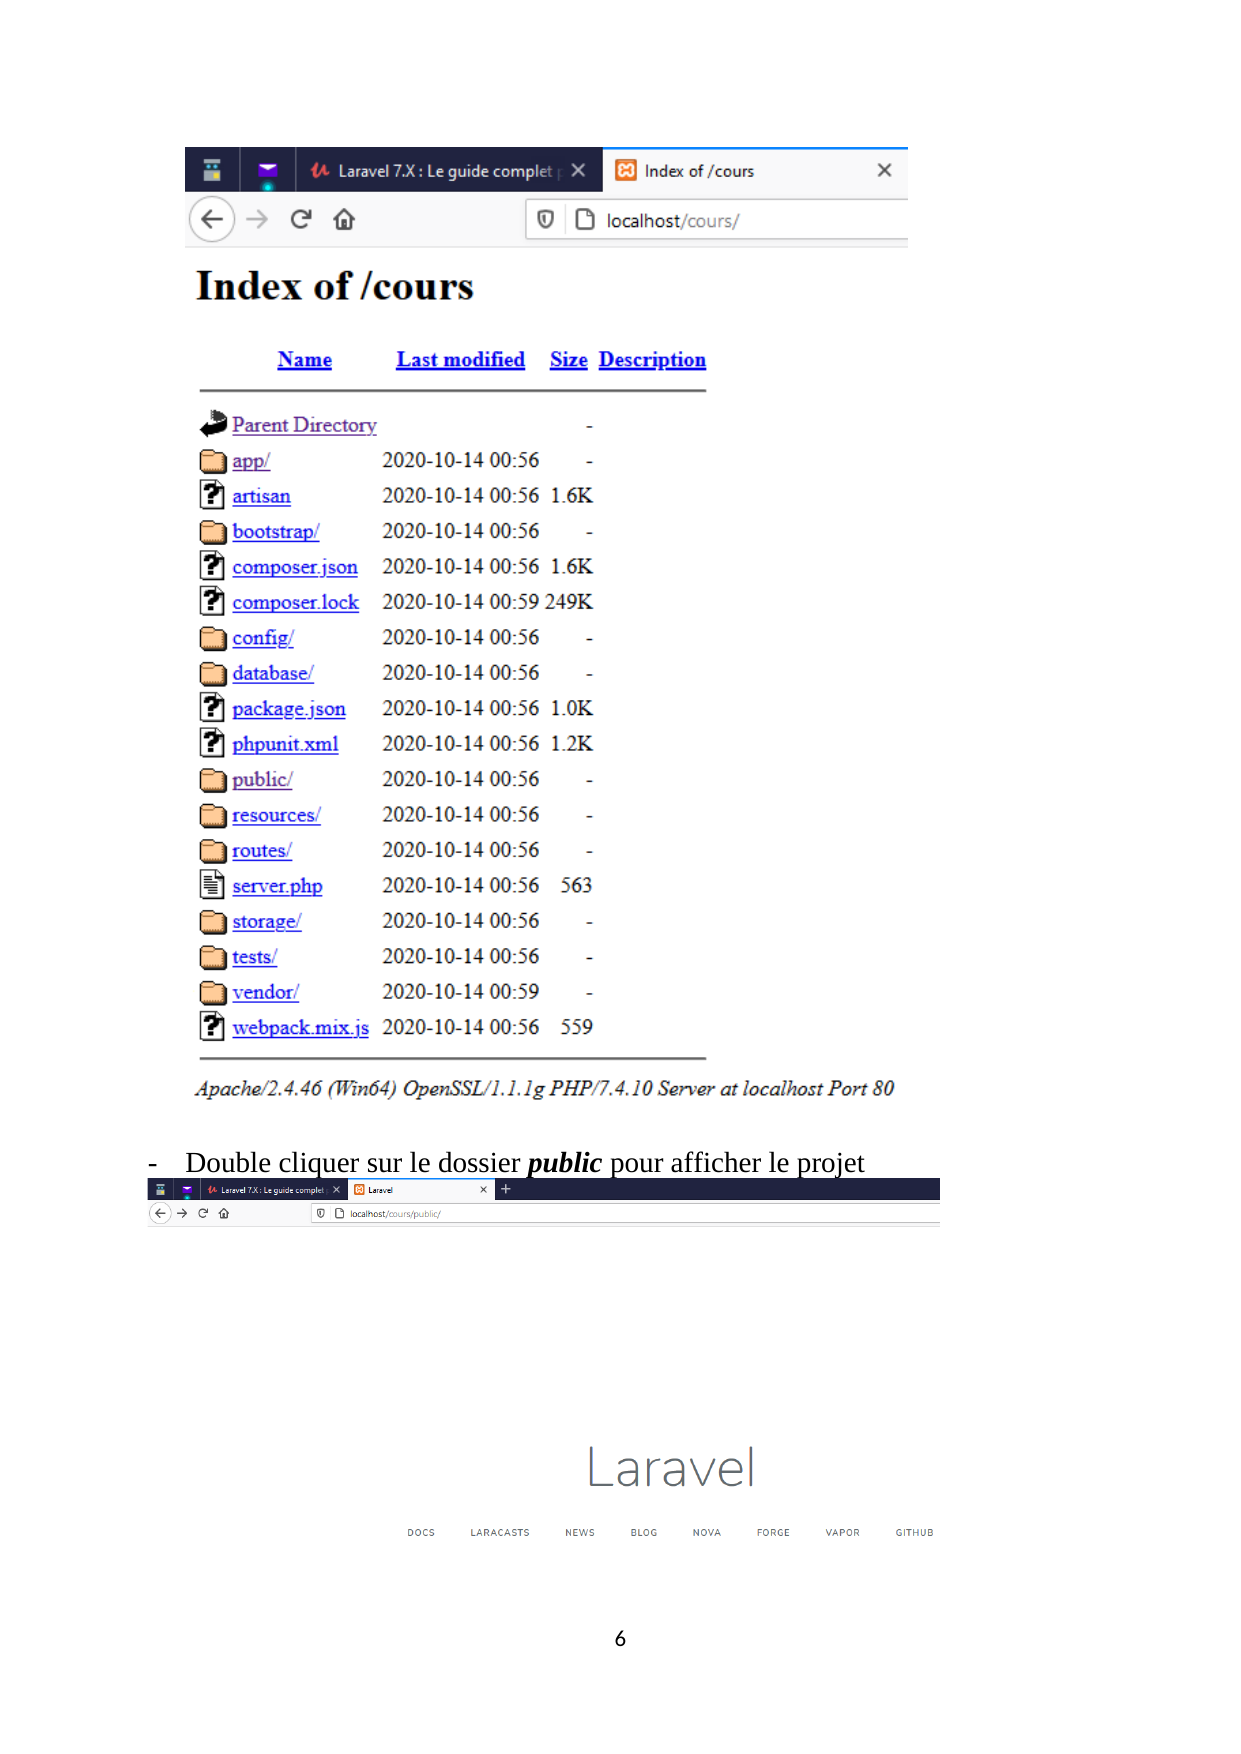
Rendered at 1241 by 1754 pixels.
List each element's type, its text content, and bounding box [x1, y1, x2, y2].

picture [147, 1178, 940, 1546]
picture [185, 147, 908, 1112]
list Double cliquer sur le dossier public pour afficher le projet [148, 1145, 1093, 1178]
